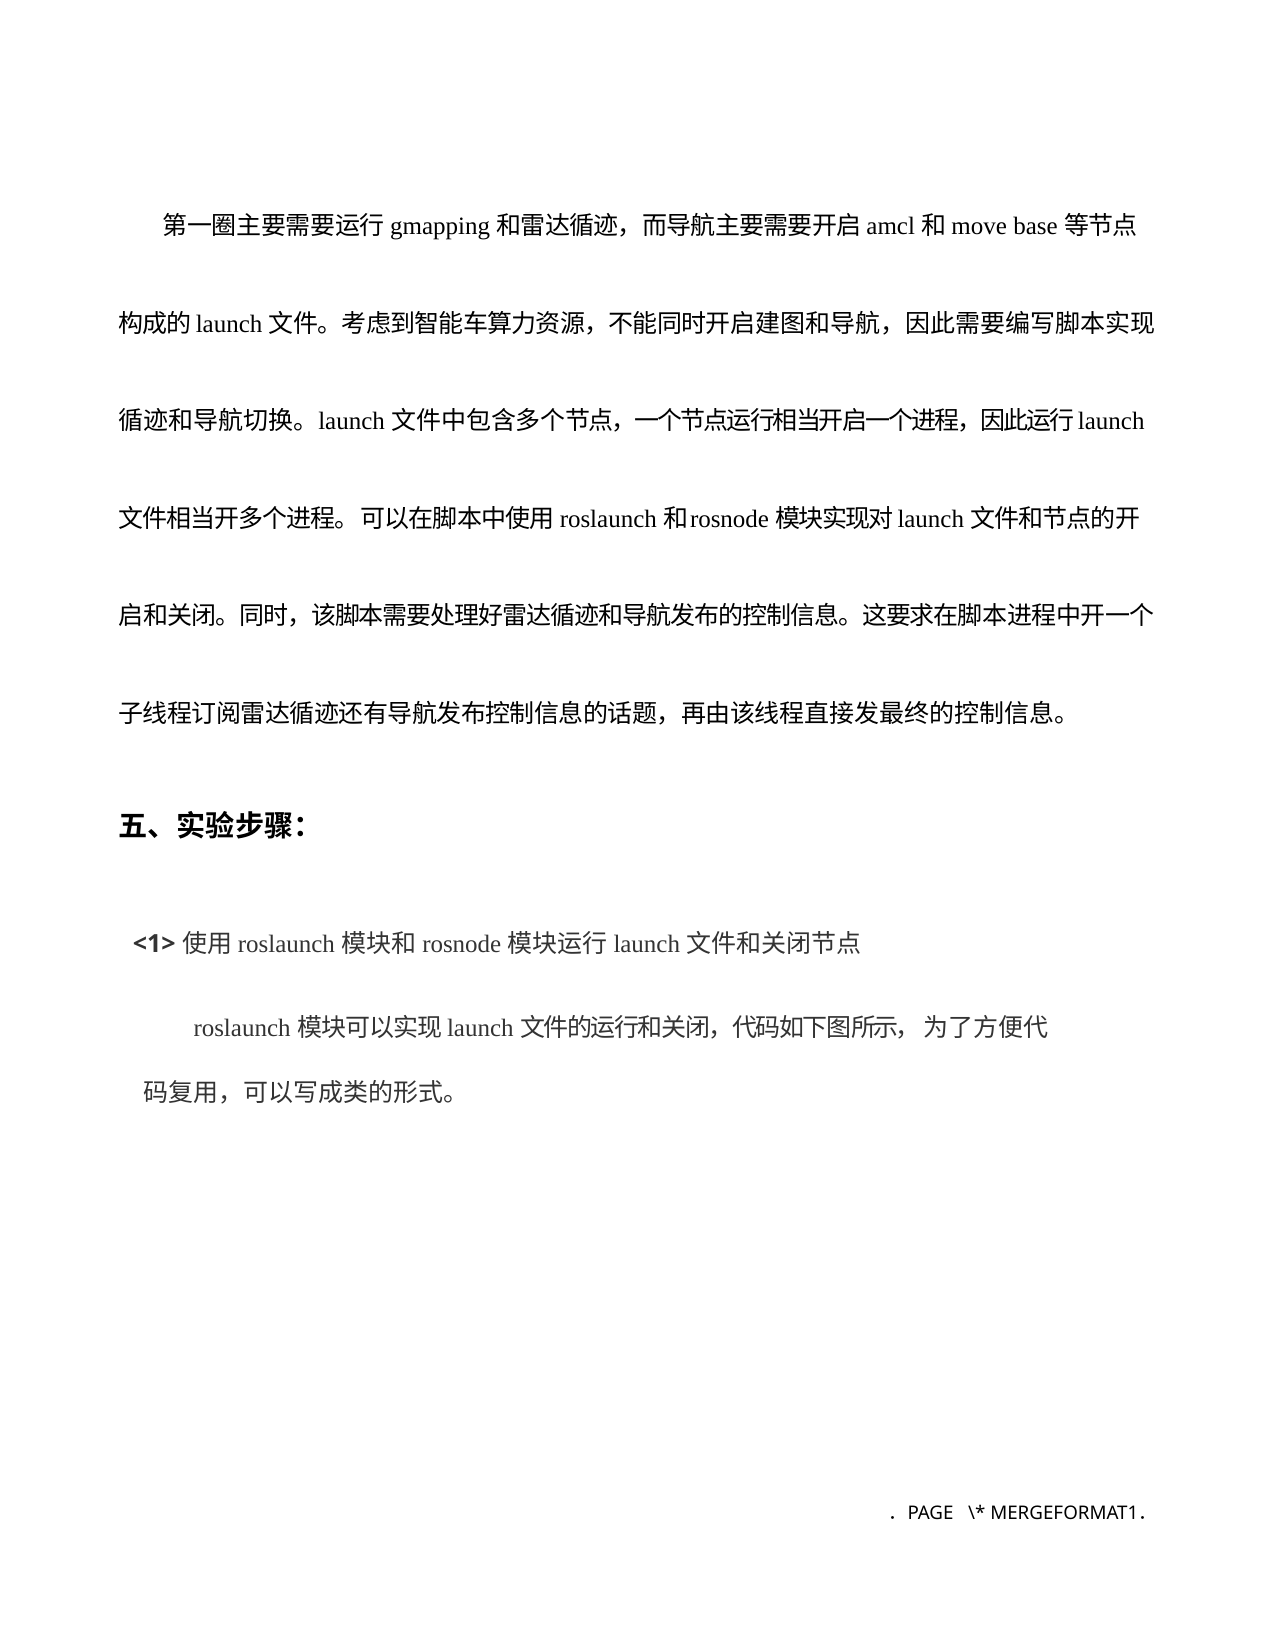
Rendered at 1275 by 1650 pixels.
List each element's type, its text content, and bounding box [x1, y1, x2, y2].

text <1> 使用 roslaunch 模块和 rosnode 模块运行 launch 文件和关闭节点 [133, 909, 1157, 974]
text 第一圈主要需要运行 gmapping 和雷达循迹，而导航主要需要开启 amcl 和move base 等节点构成的 launch 文件。考虑到智能车算力资源，不能同时开启建图和导航，因此需要编写脚本实现循迹和导航切换。launch 文件中包含多个节点，一个节点运行相当开启一个进程，因此运行 launch 文件相当开多个进程。可以在脚本中使用 roslaunch 和 rosnode 模块实现对 launch 文件和节点的开启和关闭。同时，该脚本需要处理好雷达循迹和导航发布的控制信息。这要求在脚本进程中开一个子线程订阅雷达循迹还有导航发布控制信息的话题，再由该线程直接发最终的控制信息。 [118, 191, 1157, 744]
subtitle 五、实验步骤： [118, 791, 1157, 856]
text roslaunch 模块可以实现launch 文件的运行和关闭，代码如下图所示， 为了方便代码复用，可以写成类的形式。 [143, 993, 1072, 1123]
